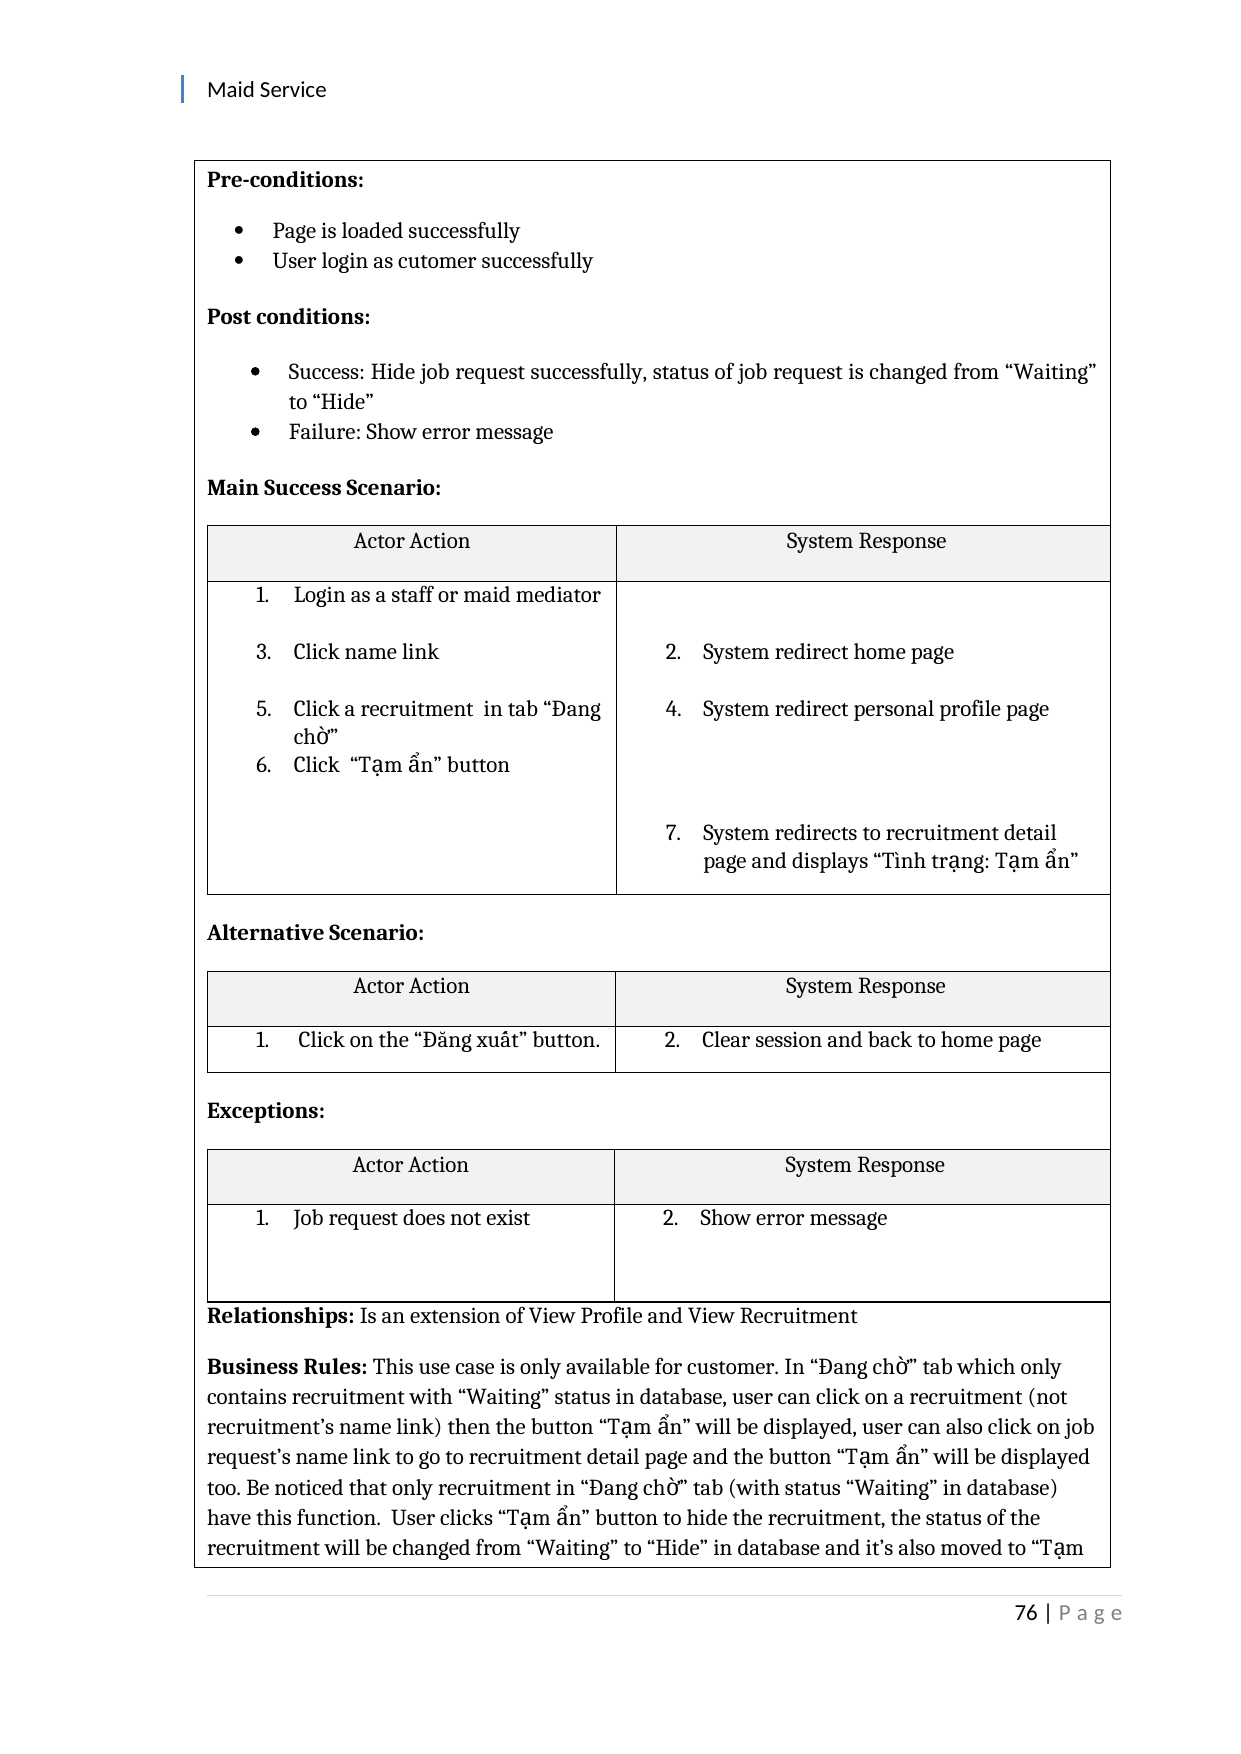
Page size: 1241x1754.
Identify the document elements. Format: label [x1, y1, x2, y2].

table_cell [195, 161, 1110, 1567]
